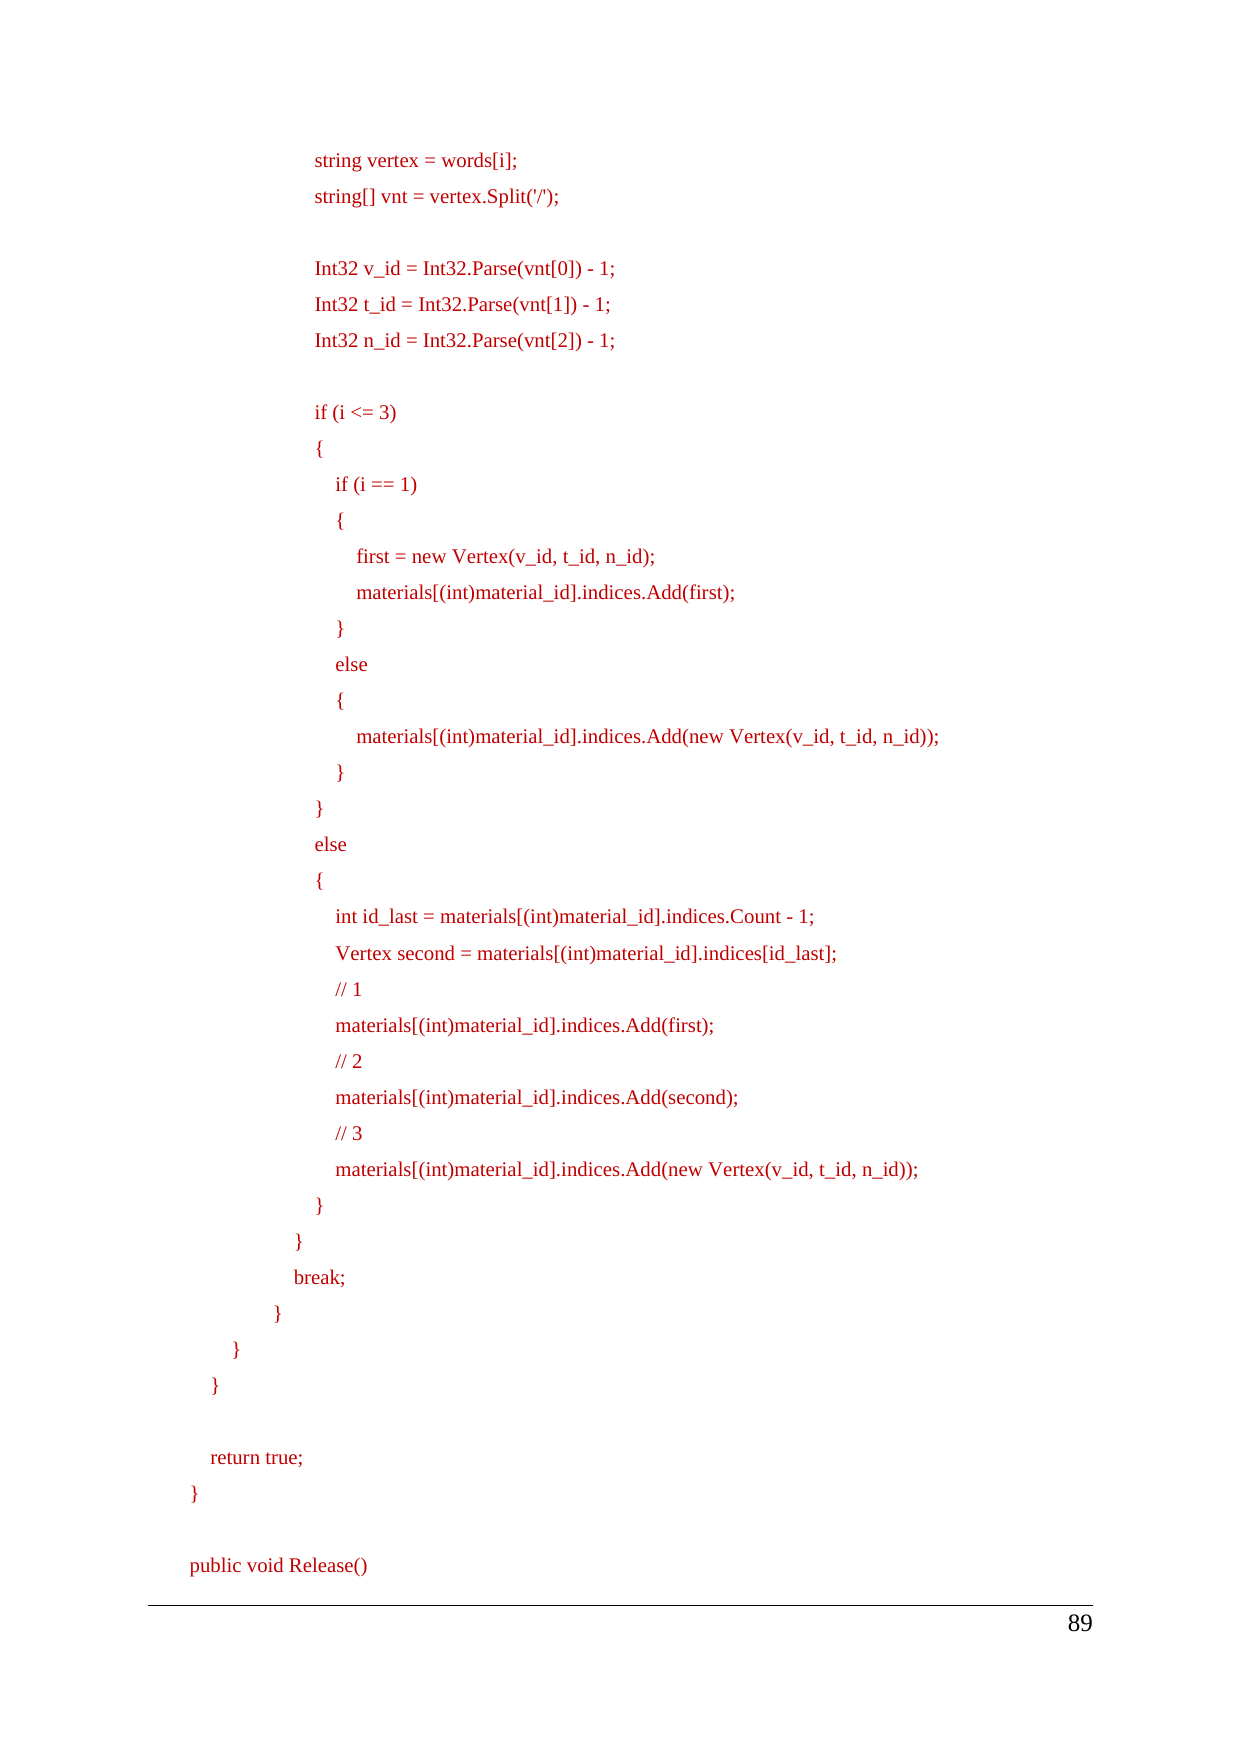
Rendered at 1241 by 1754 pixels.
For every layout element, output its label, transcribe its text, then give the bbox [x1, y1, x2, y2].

text { [148, 868, 1093, 892]
text materials[(int)material_id].indices.Add(second); [148, 1085, 1093, 1109]
text Vertex second = materials[(int)material_id].indices[id_last]; [148, 941, 1093, 964]
text if (i == 1) [148, 472, 1093, 496]
text } [148, 1301, 1093, 1325]
text else [148, 652, 1093, 676]
text Int32 v_id = Int32.Parse(vnt[0]) - 1; [148, 256, 1093, 280]
text first = new Vertex(v_id, t_id, n_id); [148, 544, 1093, 568]
text { [148, 508, 1093, 532]
text } [148, 1481, 1093, 1505]
text } [148, 796, 1093, 820]
text materials[(int)material_id].indices.Add(first); [148, 580, 1093, 604]
text int id_last = materials[(int)material_id].indices.Count - 1; [148, 904, 1093, 928]
text Int32 n_id = Int32.Parse(vnt[2]) - 1; [148, 328, 1093, 352]
text public void Release() [148, 1553, 1093, 1577]
text // 2 [148, 1049, 1093, 1073]
text } [148, 1373, 1093, 1397]
text else [148, 832, 1093, 856]
text { [148, 436, 1093, 460]
text materials[(int)material_id].indices.Add(new Vertex(v_id, t_id, n_id)); [148, 1157, 1093, 1181]
text materials[(int)material_id].indices.Add(first); [148, 1013, 1093, 1037]
text } [148, 1193, 1093, 1217]
text } [148, 616, 1093, 640]
text return true; [148, 1445, 1093, 1469]
text } [148, 1337, 1093, 1361]
text string[] vnt = vertex.Split('/'); [148, 184, 1093, 208]
text string vertex = words[i]; [148, 148, 1093, 172]
text // 1 [148, 977, 1093, 1001]
text } [148, 760, 1093, 784]
text materials[(int)material_id].indices.Add(new Vertex(v_id, t_id, n_id)); [148, 724, 1093, 748]
text break; [148, 1265, 1093, 1289]
text { [148, 688, 1093, 712]
text } [148, 1229, 1093, 1253]
text // 3 [148, 1121, 1093, 1145]
text Int32 t_id = Int32.Parse(vnt[1]) - 1; [148, 292, 1093, 316]
text if (i <= 3) [148, 400, 1093, 424]
